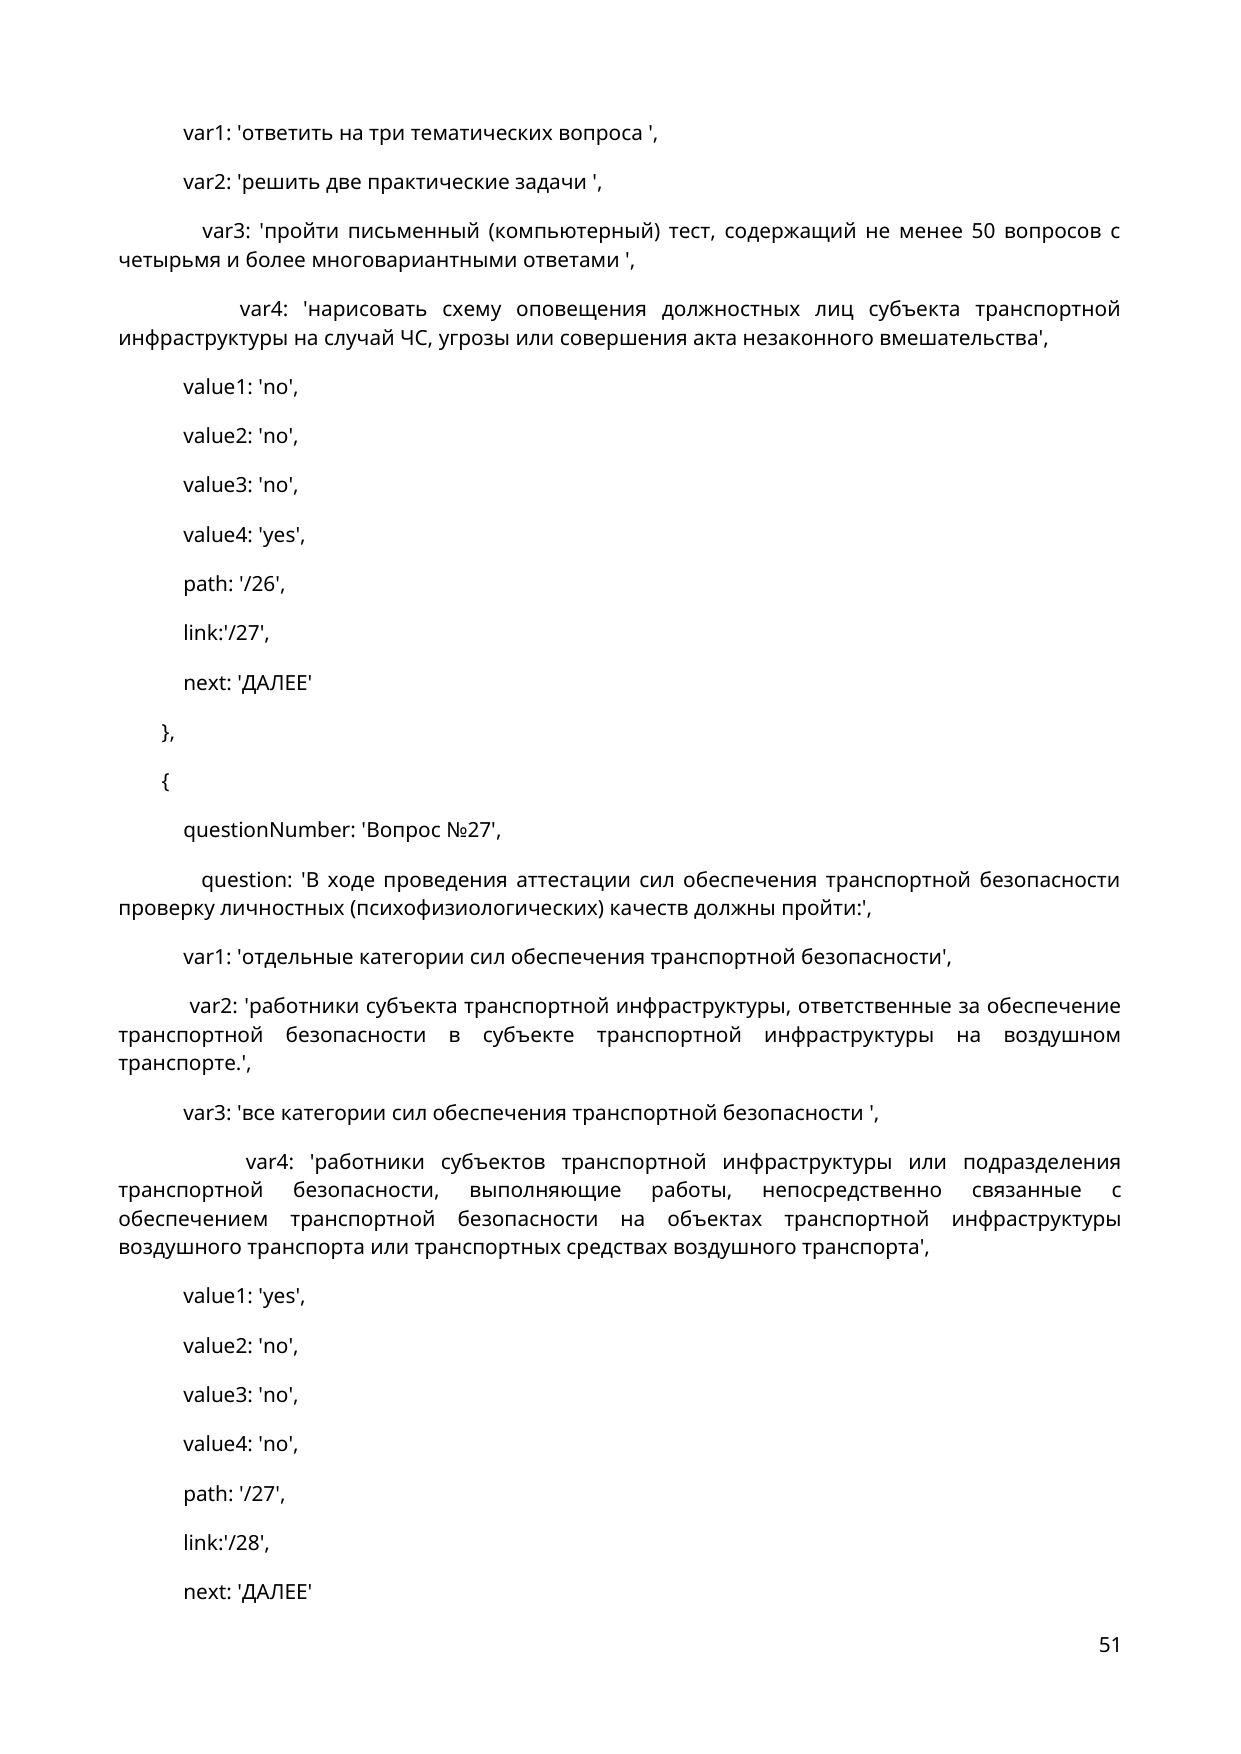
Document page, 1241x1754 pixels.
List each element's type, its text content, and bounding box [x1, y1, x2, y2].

text value4: 'yes', [118, 520, 1122, 548]
text { [118, 766, 1122, 794]
text var2: 'работники субъекта транспортной инфраструктуры, ответственные за обеспечение транспортной безопасности в субъекте транспортной инфраструктуры на воздушном транспорте.', [118, 992, 1122, 1077]
text var4: 'нарисовать схему оповещения должностных лиц субъекта транспортной инфраструктуры на случай ЧС, угрозы или совершения акта незаконного вмешательства', [118, 294, 1122, 351]
text value4: 'no', [118, 1429, 1122, 1458]
text question: 'В ходе проведения аттестации сил обеспечения транспортной безопасности проверку личностных (психофизиологических) качеств должны пройти:', [118, 865, 1122, 922]
text var2: 'решить две практические задачи ', [118, 167, 1122, 196]
text next: 'ДАЛЕЕ' [118, 1577, 1122, 1606]
text value2: 'no', [118, 1331, 1122, 1359]
text link:'/28', [118, 1528, 1122, 1556]
text value1: 'yes', [118, 1282, 1122, 1310]
text }, [118, 717, 1122, 745]
text value3: 'no', [118, 1380, 1122, 1409]
text var3: 'пройти письменный (компьютерный) тест, содержащий не менее 50 вопросов с четырьмя и более многовариантными ответами ', [118, 217, 1122, 273]
text link:'/27', [118, 618, 1122, 647]
text value2: 'no', [118, 421, 1122, 450]
text var1: 'отдельные категории сил обеспечения транспортной безопасности', [118, 942, 1122, 971]
text value3: 'no', [118, 471, 1122, 499]
text var4: 'работники субъектов транспортной инфраструктуры или подразделения транспортной безопасности, выполняющие работы, непосредственно связанные с обеспечением транспортной безопасности на объектах транспортной инфраструктуры воздушного транспорта или транспортных средствах воздушного транспорта', [118, 1147, 1122, 1261]
text path: '/26', [118, 569, 1122, 597]
text path: '/27', [118, 1479, 1122, 1507]
text var3: 'все категории сил обеспечения транспортной безопасности ', [118, 1098, 1122, 1126]
text questionNumber: 'Вопрос №27', [118, 815, 1122, 844]
text var1: 'ответить на три тематических вопроса ', [118, 118, 1122, 146]
text next: 'ДАЛЕЕ' [118, 668, 1122, 696]
text value1: 'no', [118, 372, 1122, 400]
